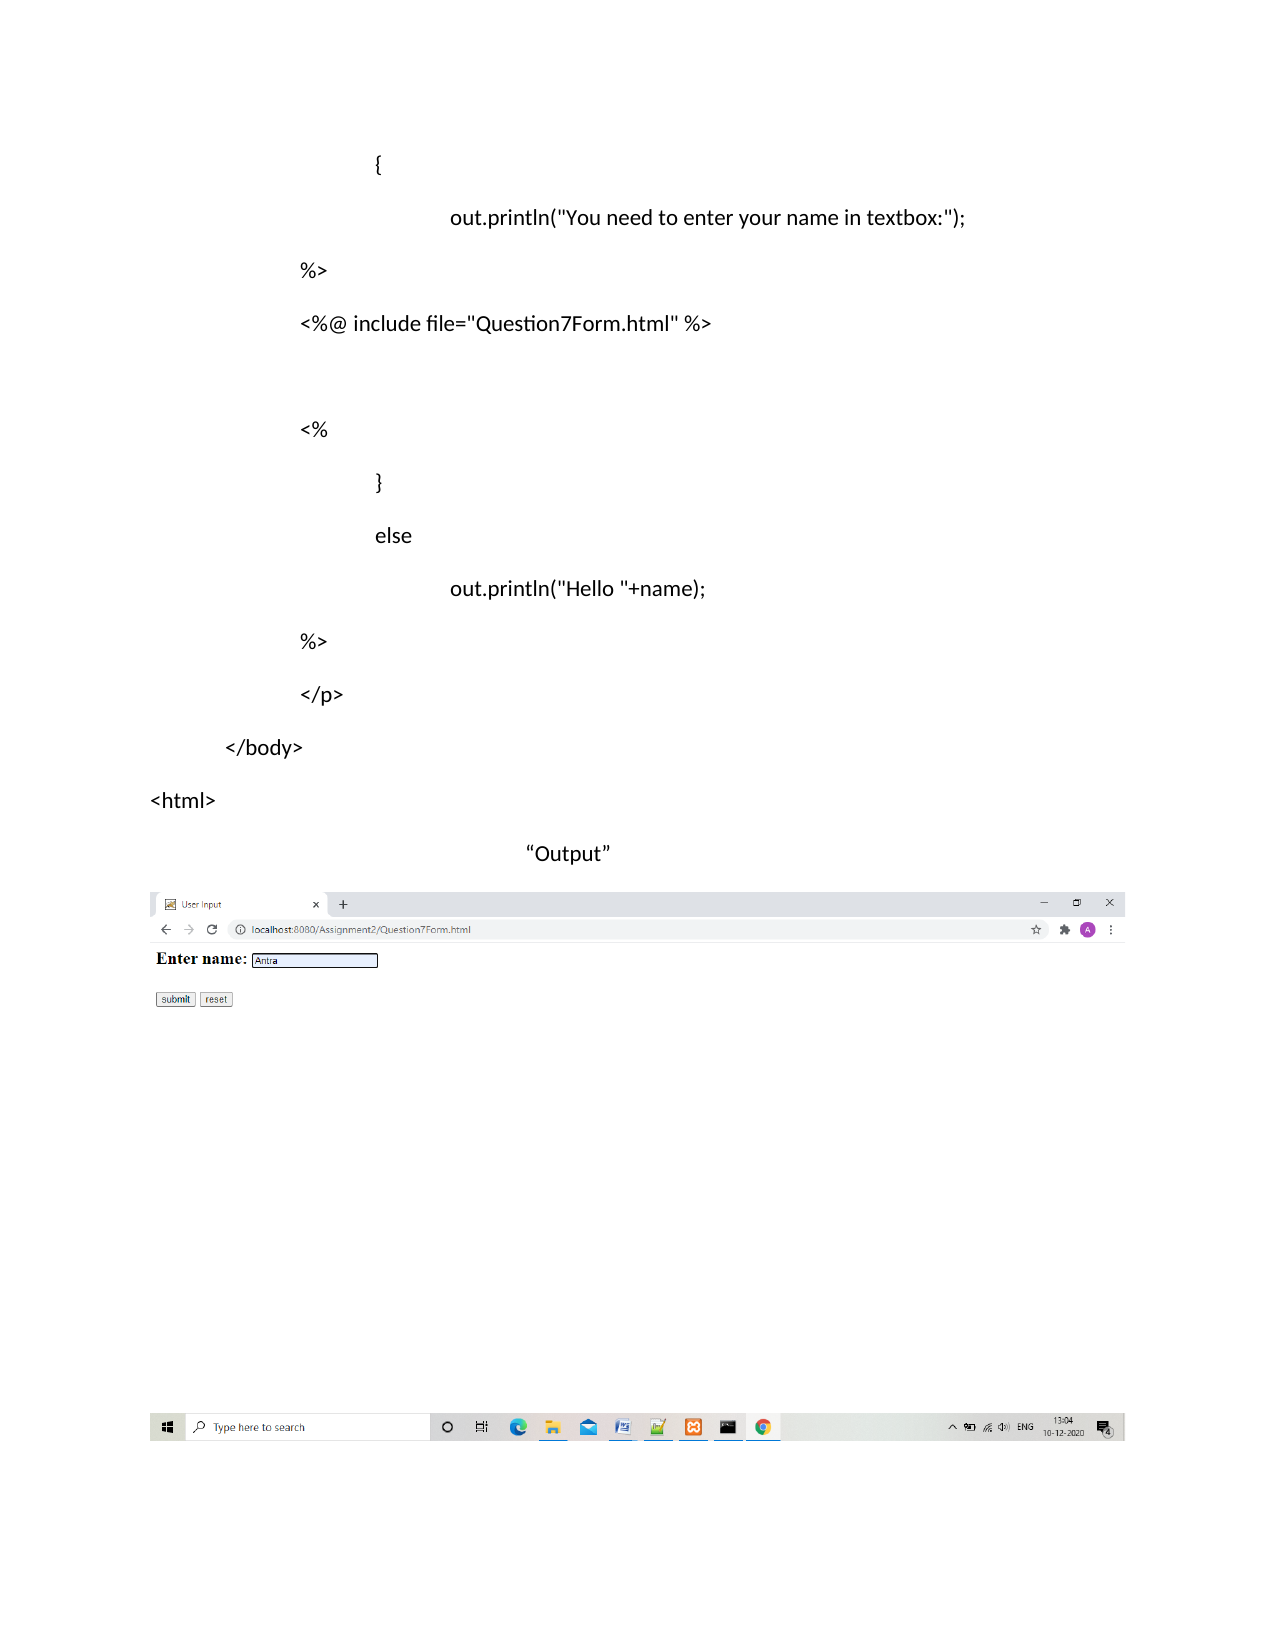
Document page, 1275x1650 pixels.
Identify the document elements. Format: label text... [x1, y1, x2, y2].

text <%@ include file="Question7Form.html" %> [150, 309, 1125, 337]
text else [150, 521, 1125, 549]
text </body> [150, 733, 1125, 761]
text %> [150, 256, 1125, 284]
text %> [150, 627, 1125, 655]
text </p> [150, 680, 1125, 708]
text out.println("Hello "+name); [150, 574, 1125, 602]
text } [150, 468, 1125, 496]
picture [150, 892, 1125, 1441]
text out.println("You need to enter your name in textbox:"); [150, 203, 1125, 231]
text <% [150, 415, 1125, 443]
text “Output” [150, 839, 1125, 867]
text { [150, 150, 1125, 178]
text <html> [150, 786, 1125, 814]
